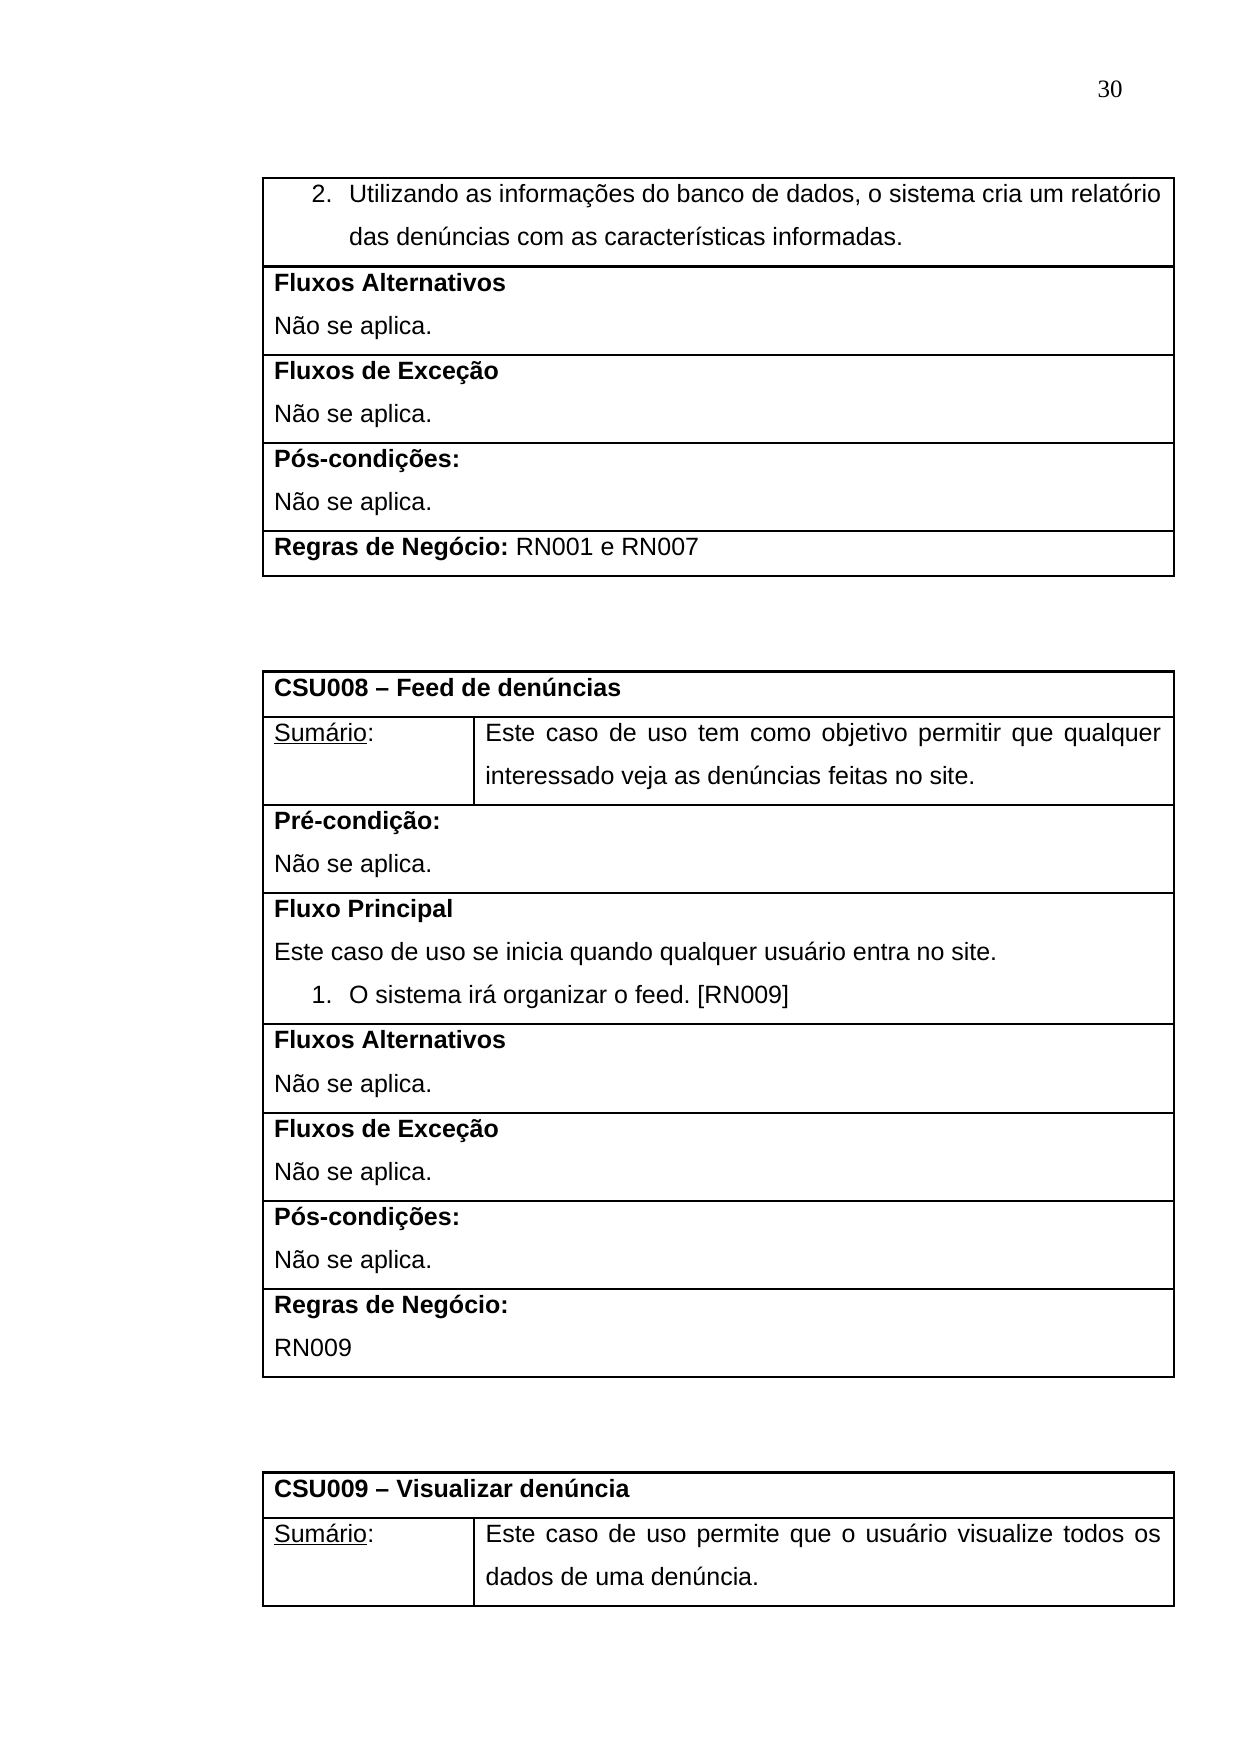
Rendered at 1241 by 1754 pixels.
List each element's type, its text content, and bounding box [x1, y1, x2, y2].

table_cell Regras de Negócio: RN001 e RN007 [264, 532, 1173, 575]
table_cell Pós-condições: Não se aplica. [264, 1202, 1173, 1288]
table_cell Este caso de uso permite que o usuário visualize todos os dados de uma denúncia. [475, 1519, 1173, 1605]
table_header CSU009 – Visualizar denúncia [264, 1474, 1173, 1517]
table_cell Fluxos de Exceção Não se aplica. [264, 356, 1173, 442]
table_header CSU008 – Feed de denúncias [264, 673, 1173, 716]
table_cell Fluxo Principal Este caso de uso se inicia quando qualquer usuário entra no site. O sistema irá organizar o feed. [RN009] [264, 894, 1173, 1023]
table_cell Pré-condição: Não se aplica. [264, 806, 1173, 892]
table_cell Pós-condições: Não se aplica. [264, 444, 1173, 530]
table_cell Fluxos Alternativos Não se aplica. [264, 268, 1173, 354]
table_cell Sumário: [264, 1519, 473, 1605]
table_cell Fluxos de Exceção Não se aplica. [264, 1114, 1173, 1200]
table_cell Fluxos Alternativos Não se aplica. [264, 1025, 1173, 1112]
table_cell Sumário: [264, 718, 473, 804]
table_cell Regras de Negócio: RN009 [264, 1290, 1173, 1376]
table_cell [264, 179, 1173, 265]
table_cell Este caso de uso tem como objetivo permitir que qualquer interessado veja as denúncias feitas no site. [475, 718, 1173, 804]
